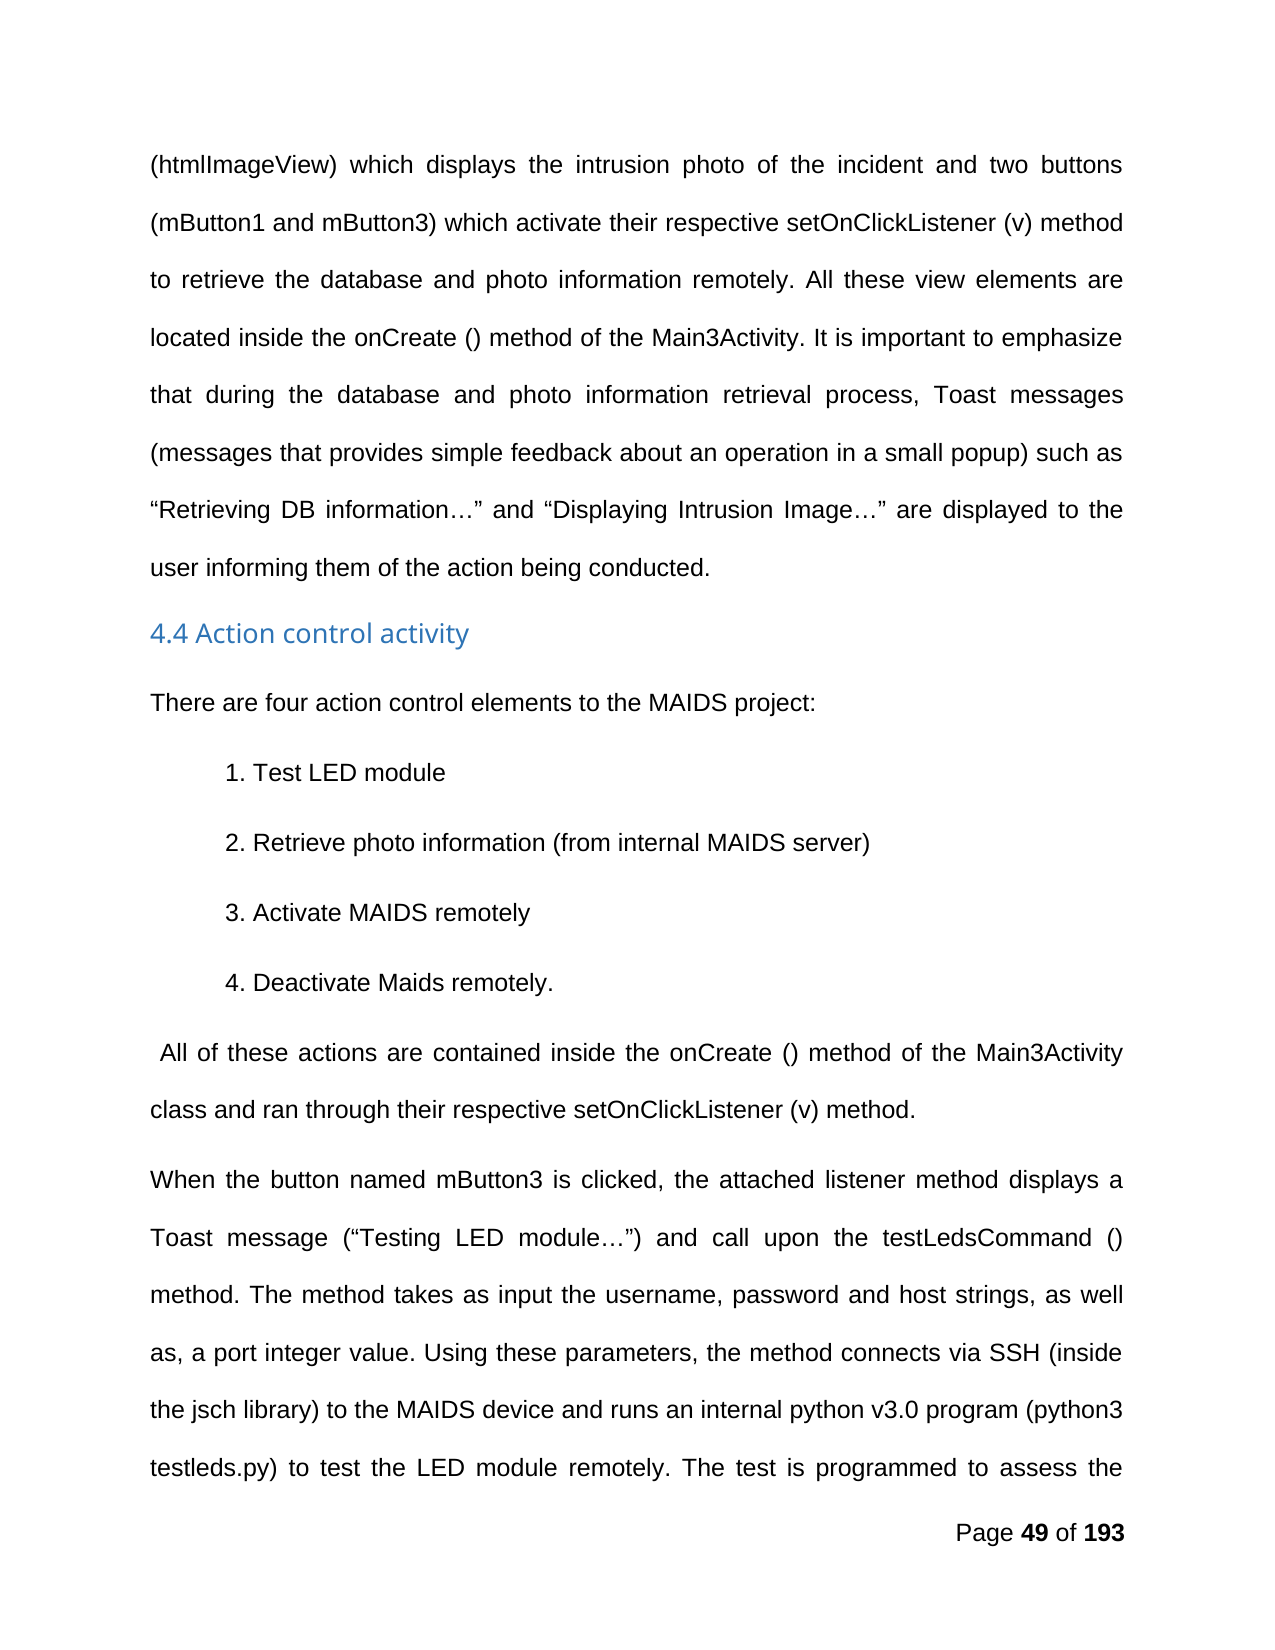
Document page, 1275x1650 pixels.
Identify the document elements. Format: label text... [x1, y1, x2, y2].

text 2. Retrieve photo information (from internal MAIDS server) [225, 828, 1125, 857]
text 3. Activate MAIDS remotely [225, 898, 1125, 927]
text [150, 1165, 1125, 1482]
text There are four action control elements to the MAIDS project: [150, 688, 1125, 717]
subtitle 4.4 Action control activity [150, 614, 1125, 651]
text All of these actions are contained inside the onCreate () method of the Main3Activity class and ran through their respective setOnClickListener (v) method. [150, 1038, 1125, 1124]
text 1. Test LED module [225, 758, 1125, 787]
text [150, 150, 1125, 581]
text 4. Deactivate Maids remotely. [225, 968, 1125, 997]
